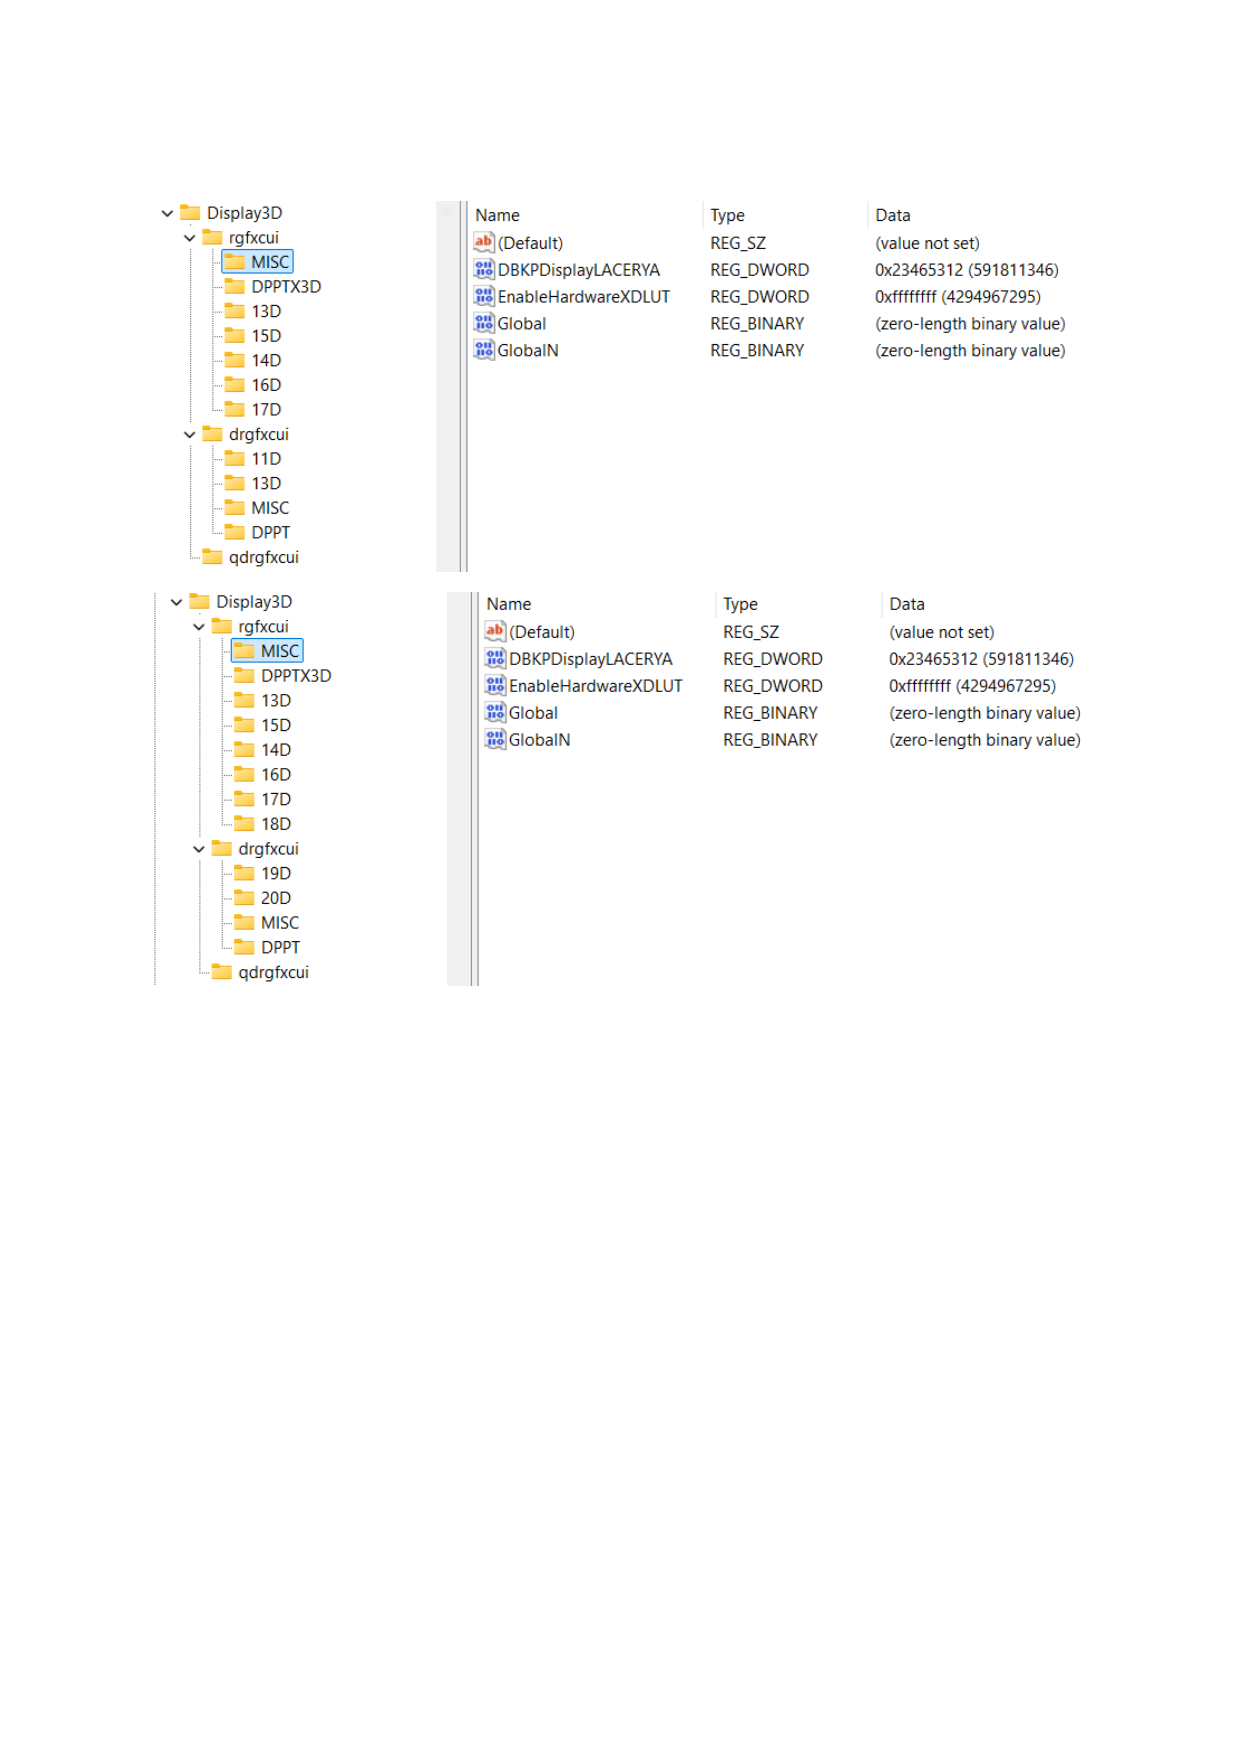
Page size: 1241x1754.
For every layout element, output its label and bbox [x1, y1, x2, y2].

picture [150, 592, 1125, 986]
picture [150, 201, 1125, 572]
